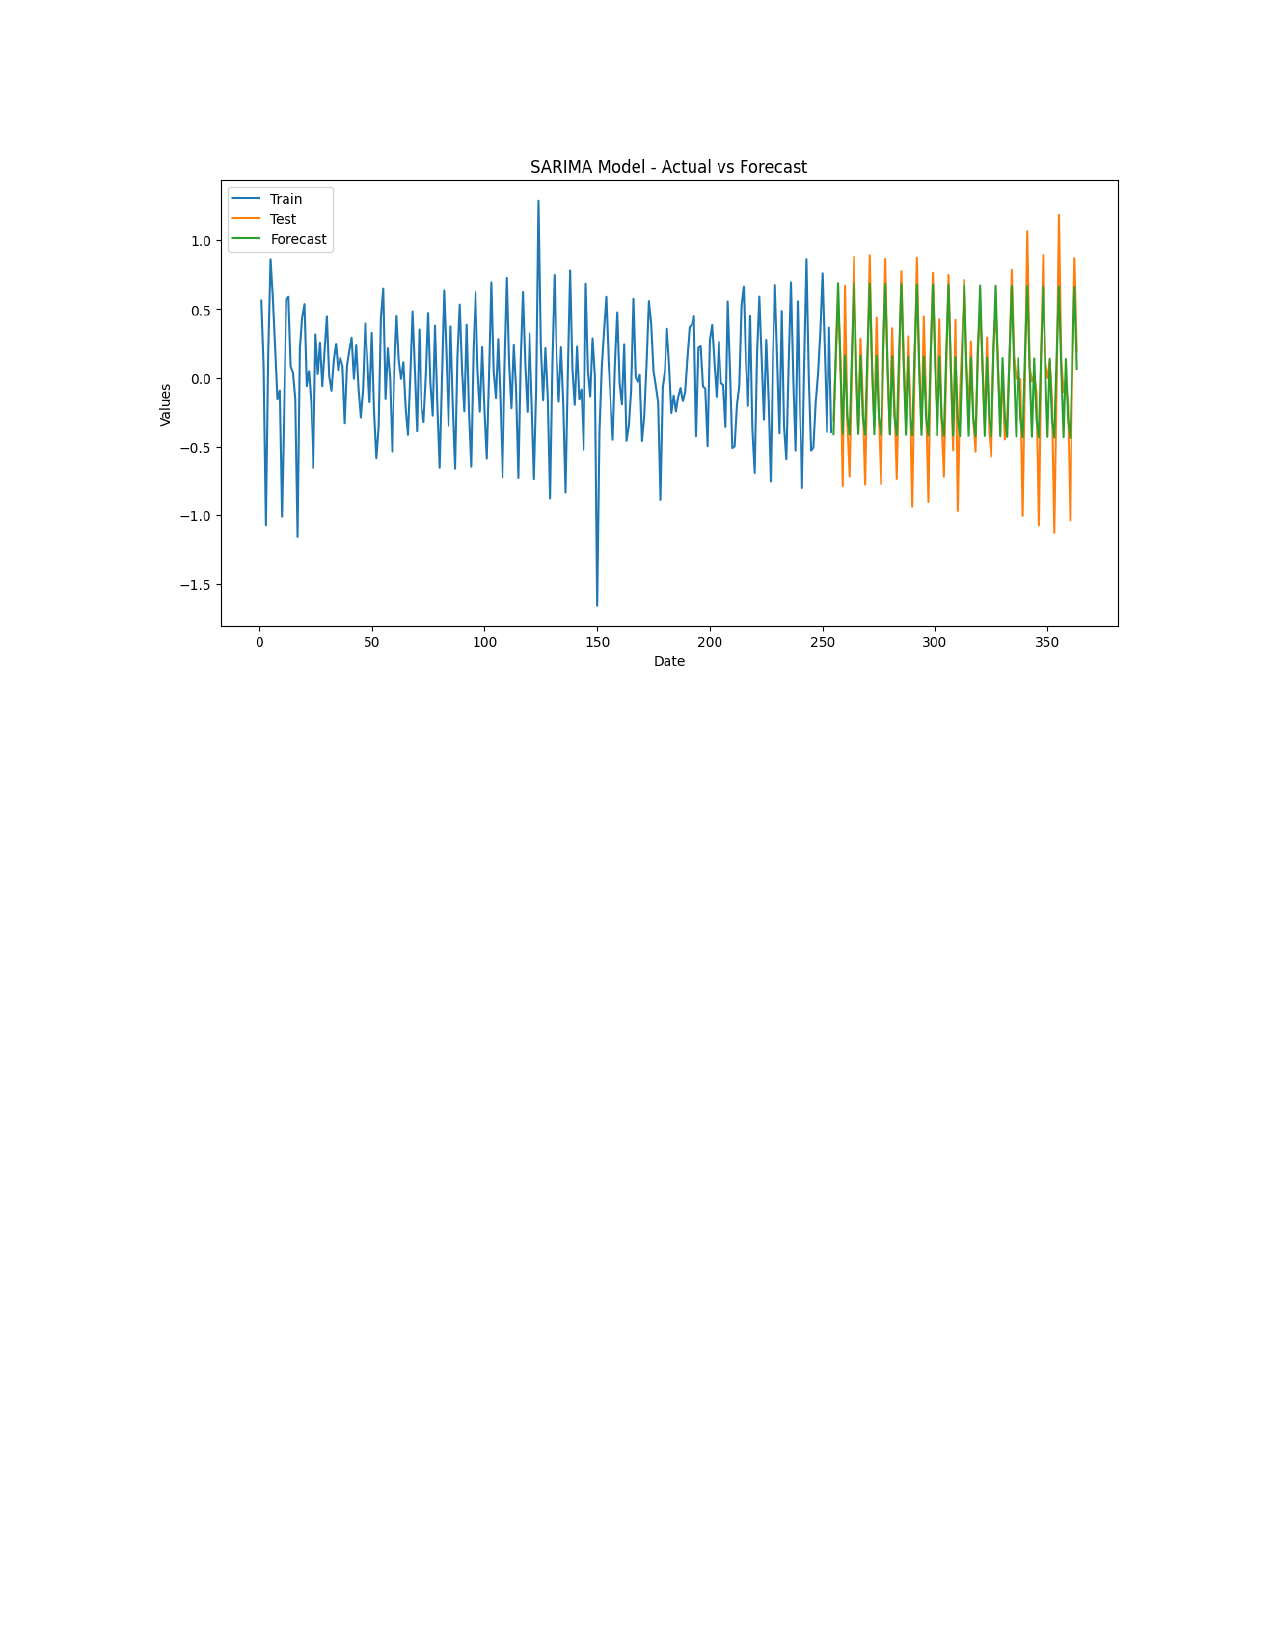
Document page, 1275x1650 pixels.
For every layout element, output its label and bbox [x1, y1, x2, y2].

picture [150, 150, 1125, 677]
